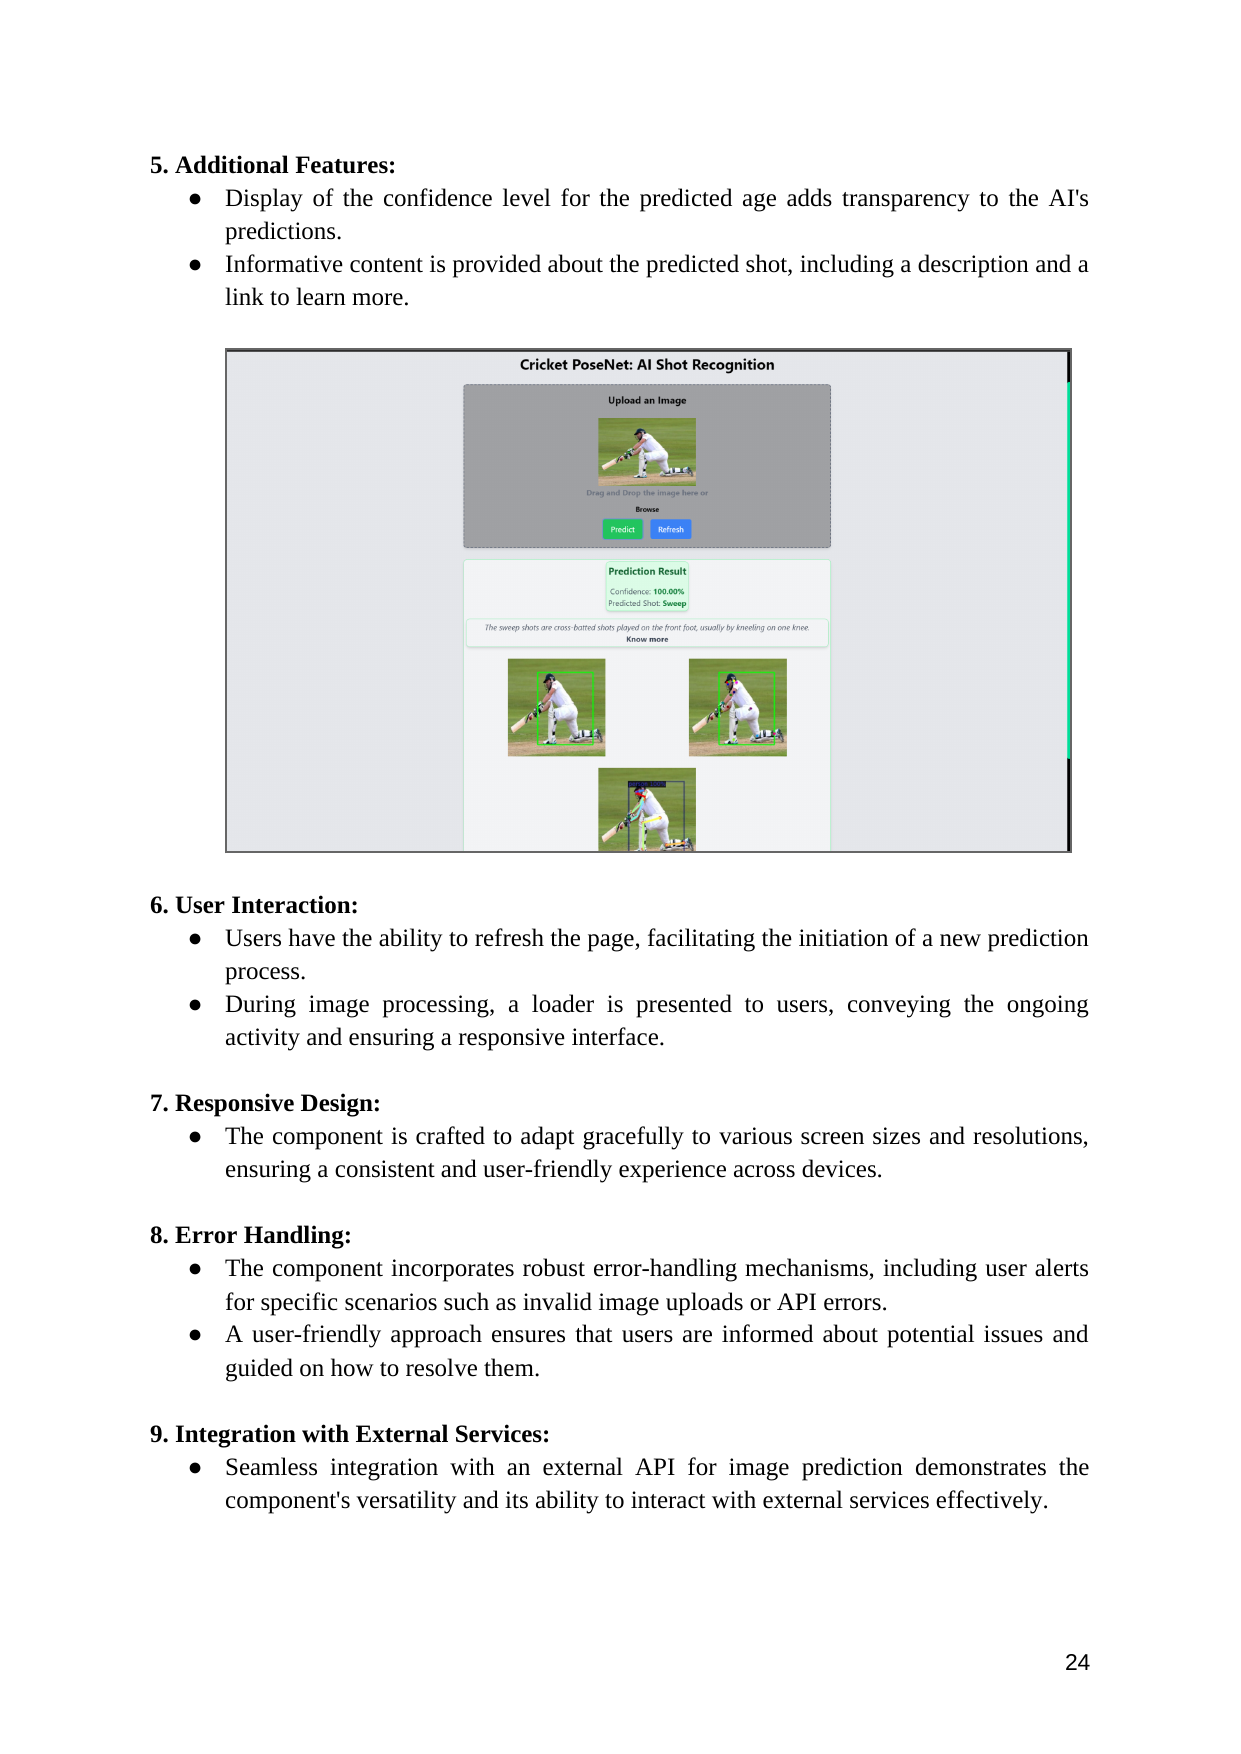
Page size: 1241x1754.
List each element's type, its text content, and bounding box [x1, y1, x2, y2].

list Display of the confidence level for the predicted age adds transparency to the AI's predictions. [187, 183, 1090, 245]
list The component incorporates robust error-handling mechanisms, including user alerts for specific scenarios such as invalid image uploads or API errors. [187, 1253, 1090, 1315]
list Seamless integration with an external API for image prediction demonstrates the component's versatility and its ability to interact with external services effectively. [187, 1452, 1090, 1513]
text 9. Integration with External Services: [150, 1419, 1090, 1447]
text 7. Responsive Design: [150, 1088, 1090, 1117]
list The component is crafted to adapt gracefully to various screen sizes and resolutions, ensuring a consistent and user-friendly experience across devices. [187, 1121, 1090, 1183]
list Informative content is provided about the predicted shot, including a description and a link to learn more. [187, 249, 1090, 311]
picture [227, 350, 1070, 851]
list Users have the ability to refresh the page, facilitating the initiation of a new prediction process. [187, 923, 1090, 985]
text 5. Additional Features: [150, 150, 1090, 179]
text 8. Error Handling: [150, 1221, 1090, 1249]
text 6. User Interaction: [150, 890, 1090, 919]
list During image processing, a loader is presented to users, conveying the ongoing activity and ensuring a responsive interface. [187, 989, 1090, 1051]
list A user-friendly approach ensures that users are informed about potential issues and guided on how to resolve them. [187, 1319, 1090, 1381]
